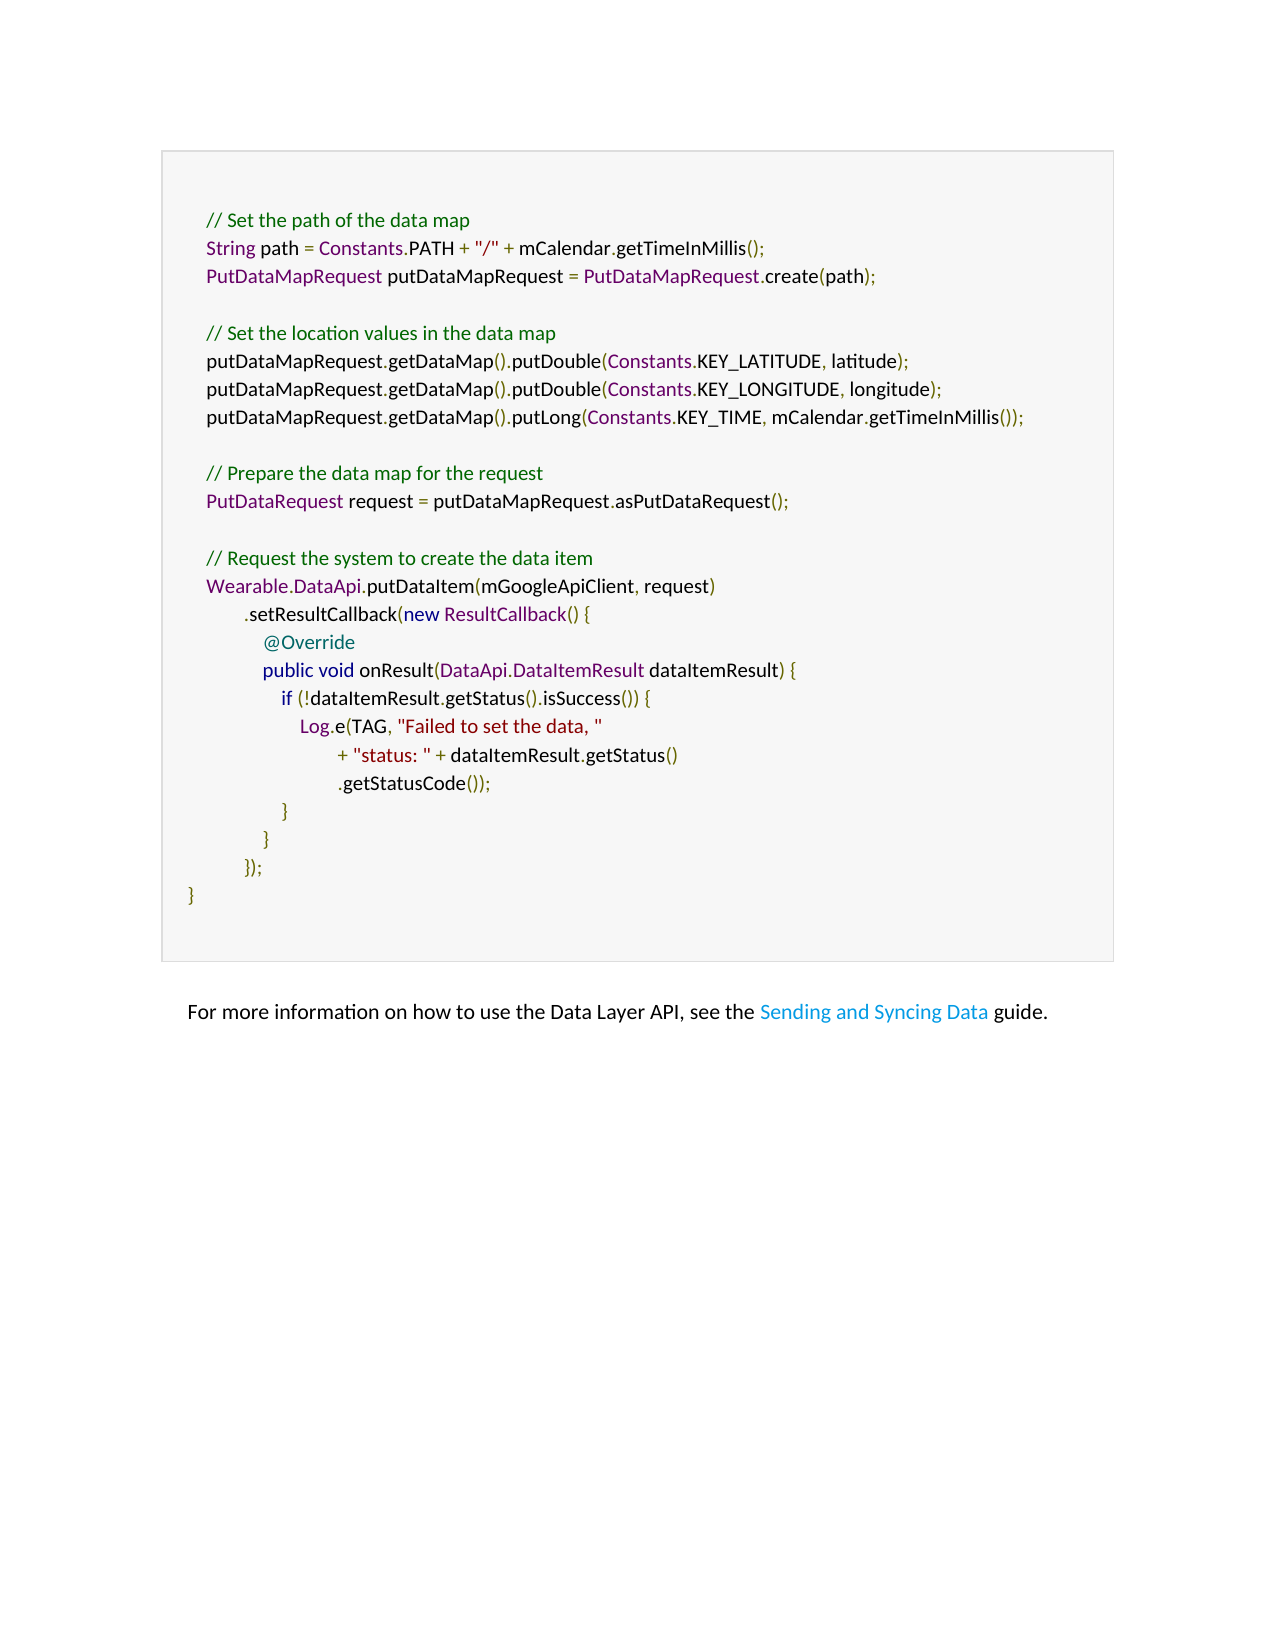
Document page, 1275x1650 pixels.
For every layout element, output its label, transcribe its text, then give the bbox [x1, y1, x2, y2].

text For more information on how to use the Data Layer API, see the Sending and Syncing Data guide. [187, 987, 1087, 1025]
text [163, 152, 1113, 961]
